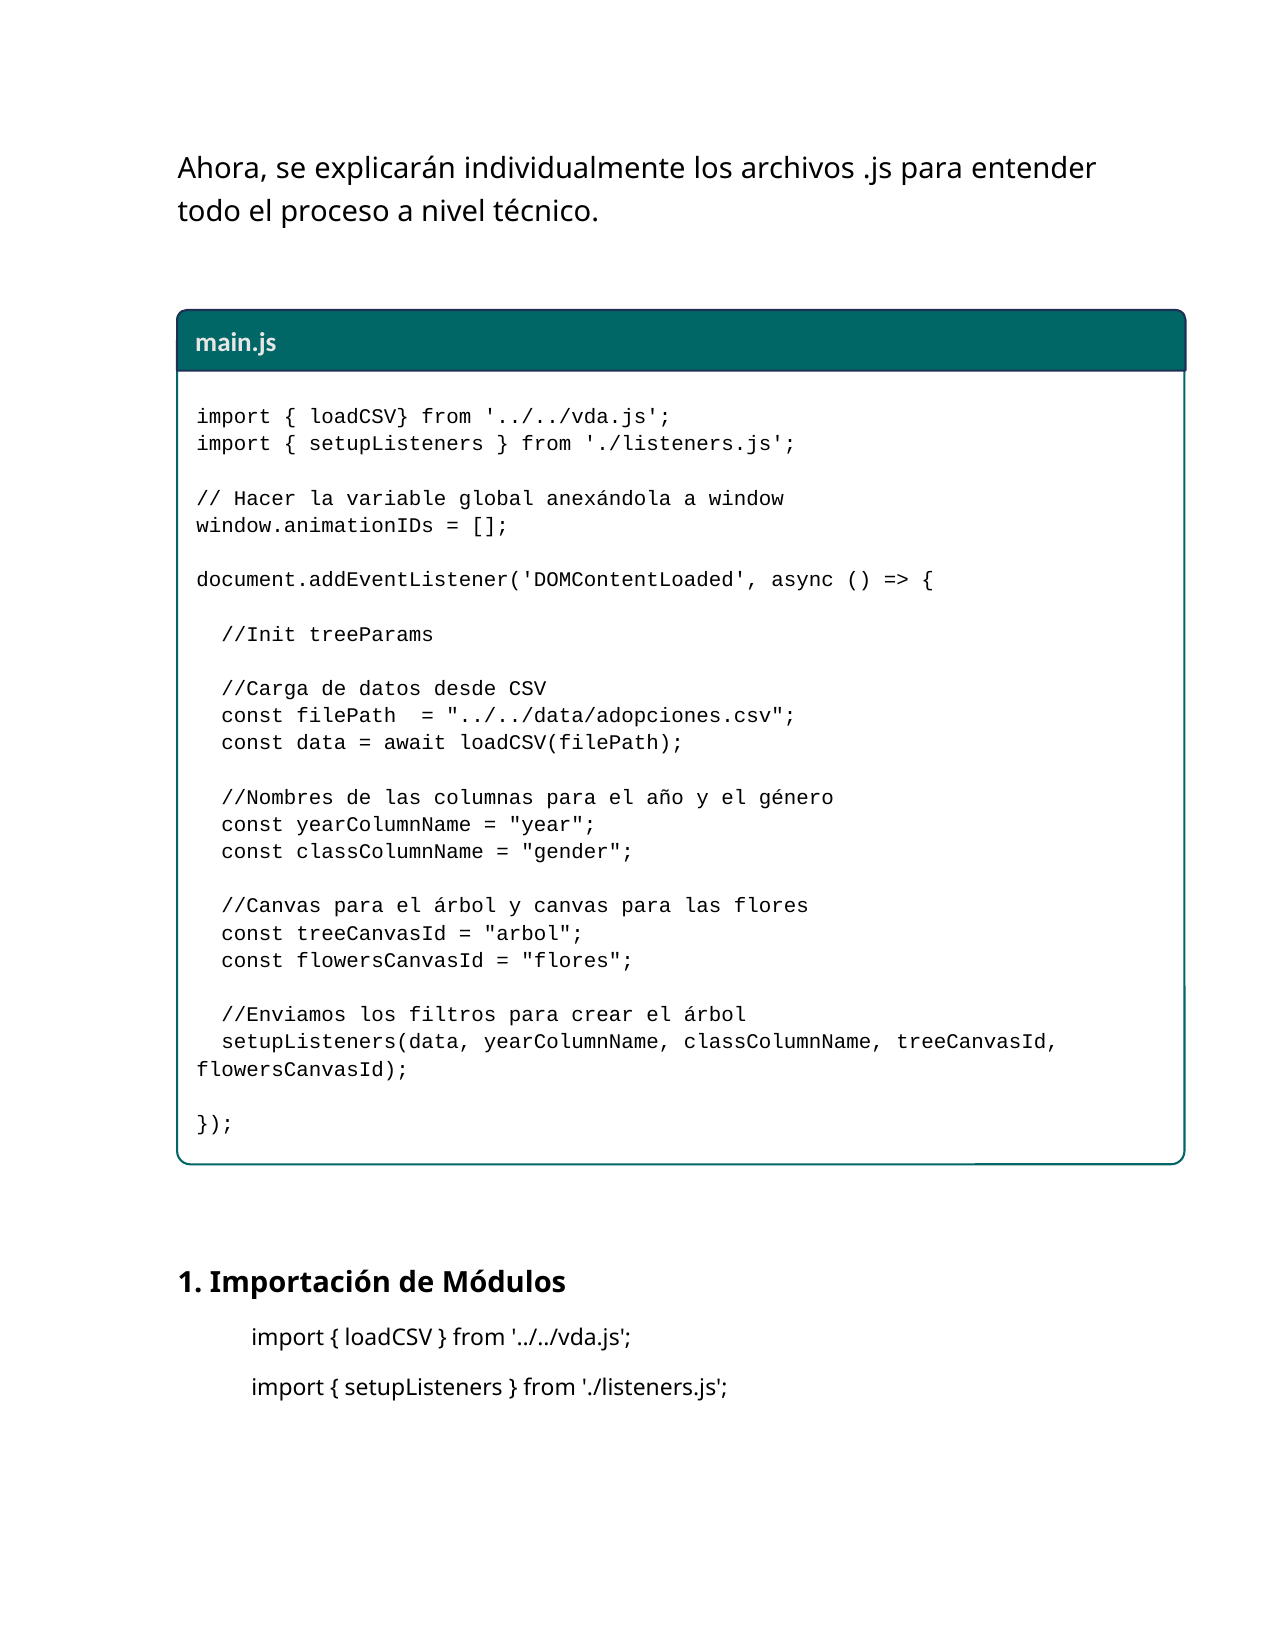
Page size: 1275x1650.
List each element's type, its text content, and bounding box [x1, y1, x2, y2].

text Ahora, se explicarán individualmente los archivos .js para entender todo el proceso a nivel técnico. [177, 148, 1098, 230]
text 1. Importación de Módulos [177, 1261, 1098, 1301]
text import { loadCSV } from '../../vda.js'; [251, 1321, 1098, 1352]
text import { setupListeners } from './listeners.js'; [251, 1371, 1098, 1402]
